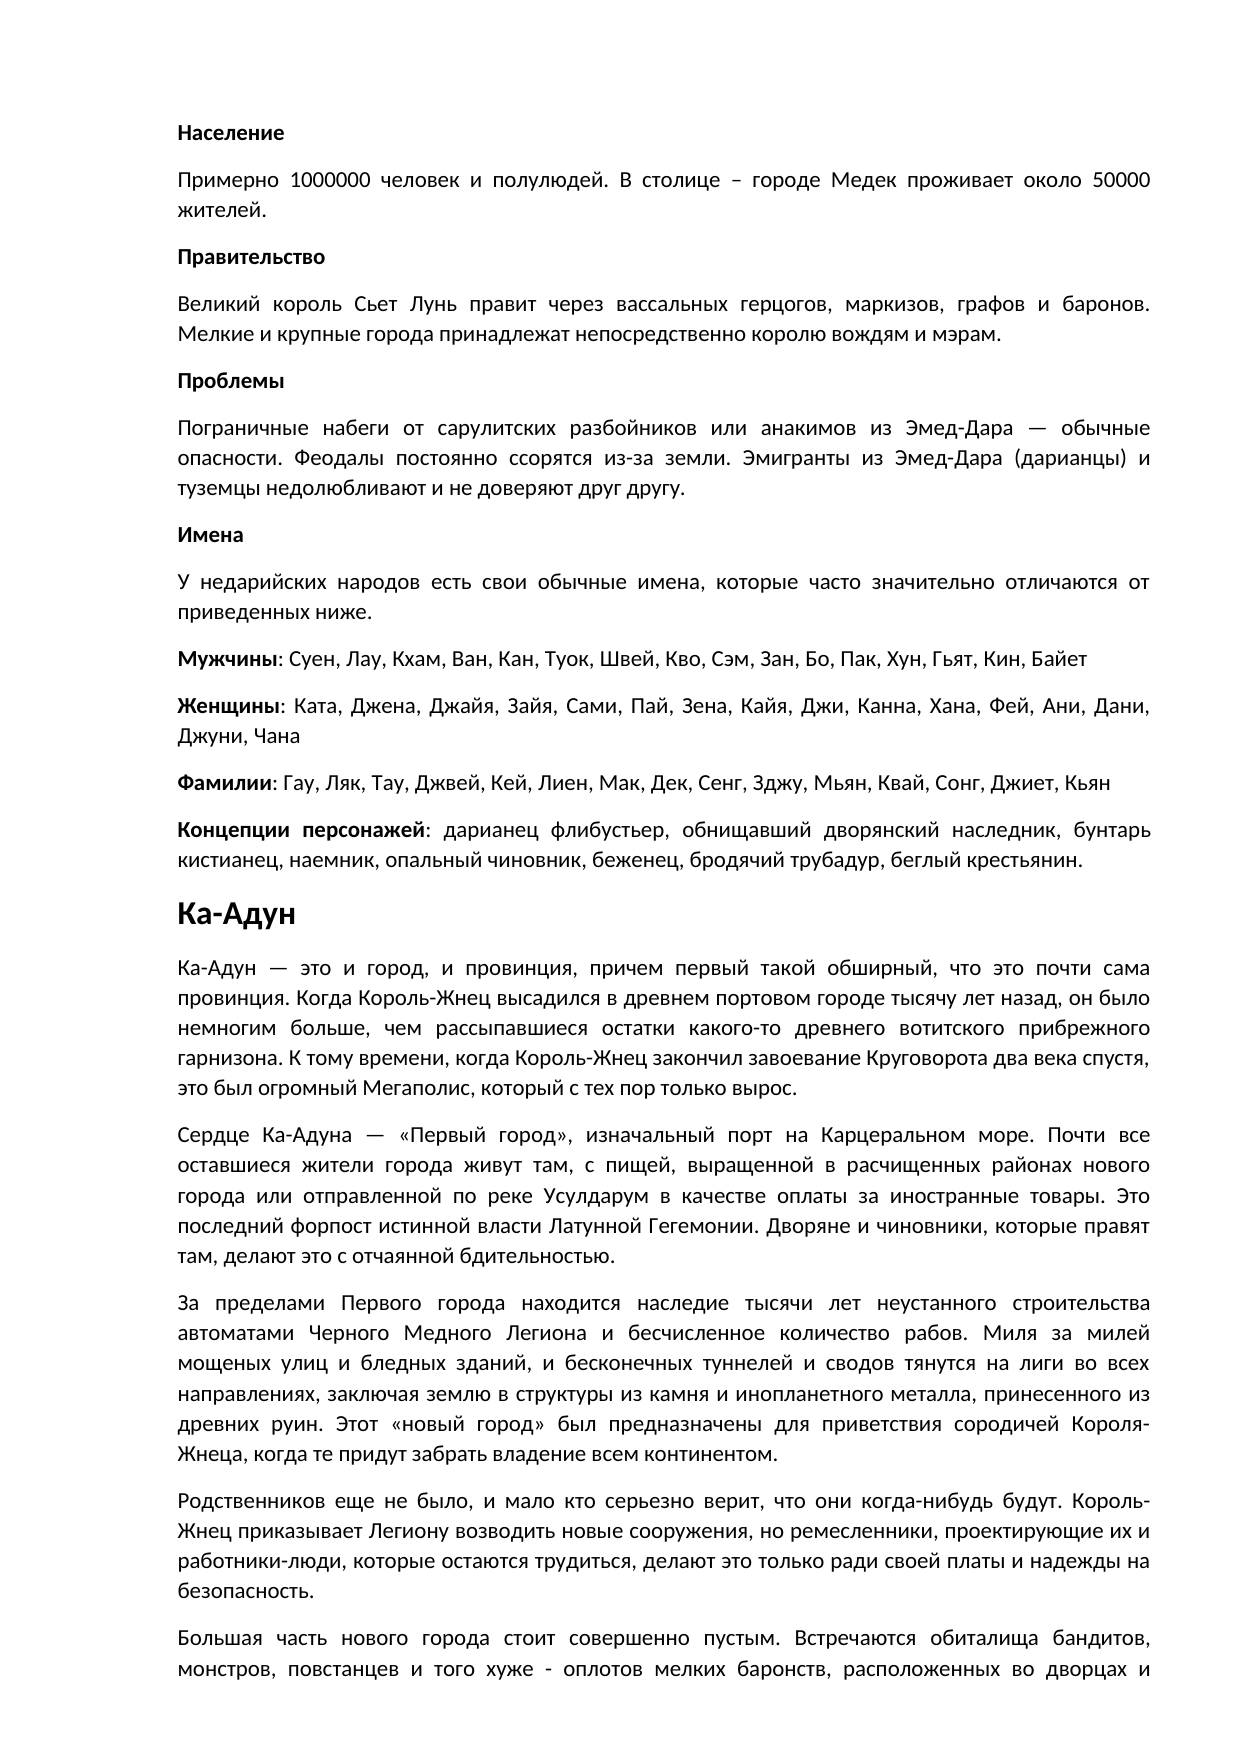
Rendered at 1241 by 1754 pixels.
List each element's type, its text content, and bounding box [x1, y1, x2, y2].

text Великий король Сьет Лунь правит через вассальных герцогов, маркизов, графов и баронов. Мелкие и крупные города принадлежат непосредственно королю вождям и мэрам. [177, 289, 1152, 347]
text Ка-Адун [177, 892, 1152, 933]
text Концепции персонажей: дарианец флибустьер, обнищавший дворянский наследник, бунтарь кистианец, наемник, опальный чиновник, беженец, бродячий трубадур, беглый крестьянин. [177, 815, 1152, 873]
text Родственников еще не было, и мало кто серьезно верит, что они когда-нибудь будут. Король-Жнец приказывает Легиону возводить новые сооружения, но ремесленники, проектирующие их и работники-люди, которые остаются трудиться, делают это только ради своей платы и надежды на безопасность. [177, 1486, 1152, 1605]
text Имена [177, 520, 1152, 548]
text Женщины: Ката, Джена, Джайя, Зайя, Сами, Пай, Зена, Кайя, Джи, Канна, Хана, Фей, Ани, Дани, Джуни, Чана [177, 691, 1152, 749]
text Примерно 1000000 человек и полулюдей. В столице – городе Медек проживает около 50000 жителей. [177, 165, 1152, 223]
text За пределами Первого города находится наследие тысячи лет неустанного строительства автоматами Черного Медного Легиона и бесчисленное количество рабов. Миля за милей мощеных улиц и бледных зданий, и бесконечных туннелей и сводов тянутся на лиги во всех направлениях, заключая землю в структуры из камня и инопланетного металла, принесенного из древних руин. Этот «новый город» был предназначены для приветствия сородичей Короля-Жнеца, когда те придут забрать владение всем континентом. [177, 1288, 1152, 1467]
text Сердце Ка-Адуна — «Первый город», изначальный порт на Карцеральном море. Почти все оставшиеся жители города живут там, с пищей, выращенной в расчищенных районах нового города или отправленной по реке Усулдарум в качестве оплаты за иностранные товары. Это последний форпост истинной власти Латунной Гегемонии. Дворяне и чиновники, которые правят там, делают это с отчаянной бдительностью. [177, 1120, 1152, 1269]
text Мужчины: Суен, Лау, Кхам, Ван, Кан, Туок, Швей, Кво, Сэм, Зан, Бо, Пак, Хун, Гьят, Кин, Байет [177, 644, 1152, 672]
text Проблемы [177, 366, 1152, 394]
text Пограничные набеги от сарулитских разбойников или анакимов из Эмед-Дара — обычные опасности. Феодалы постоянно ссорятся из-за земли. Эмигранты из Эмед-Дара (дарианцы) и туземцы недолюбливают и не доверяют друг другу. [177, 413, 1152, 501]
text У недарийских народов есть свои обычные имена, которые часто значительно отличаются от приведенных ниже. [177, 567, 1152, 625]
text Ка-Адун — это и город, и провинция, причем первый такой обширный, что это почти сама провинция. Когда Король-Жнец высадился в древнем портовом городе тысячу лет назад, он было немногим больше, чем рассыпавшиеся остатки какого-то древнего вотитского прибрежного гарнизона. К тому времени, когда Король-Жнец закончил завоевание Круговорота два века спустя, это был огромный Мегаполис, который с тех пор только вырос. [177, 953, 1152, 1102]
text Правительство [177, 242, 1152, 270]
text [177, 1623, 1152, 1682]
text Фамилии: Гау, Ляк, Тау, Джвей, Кей, Лиен, Мак, Дек, Сенг, Зджу, Мьян, Квай, Сонг, Джиет, Кьян [177, 768, 1152, 796]
text Население [177, 118, 1152, 146]
